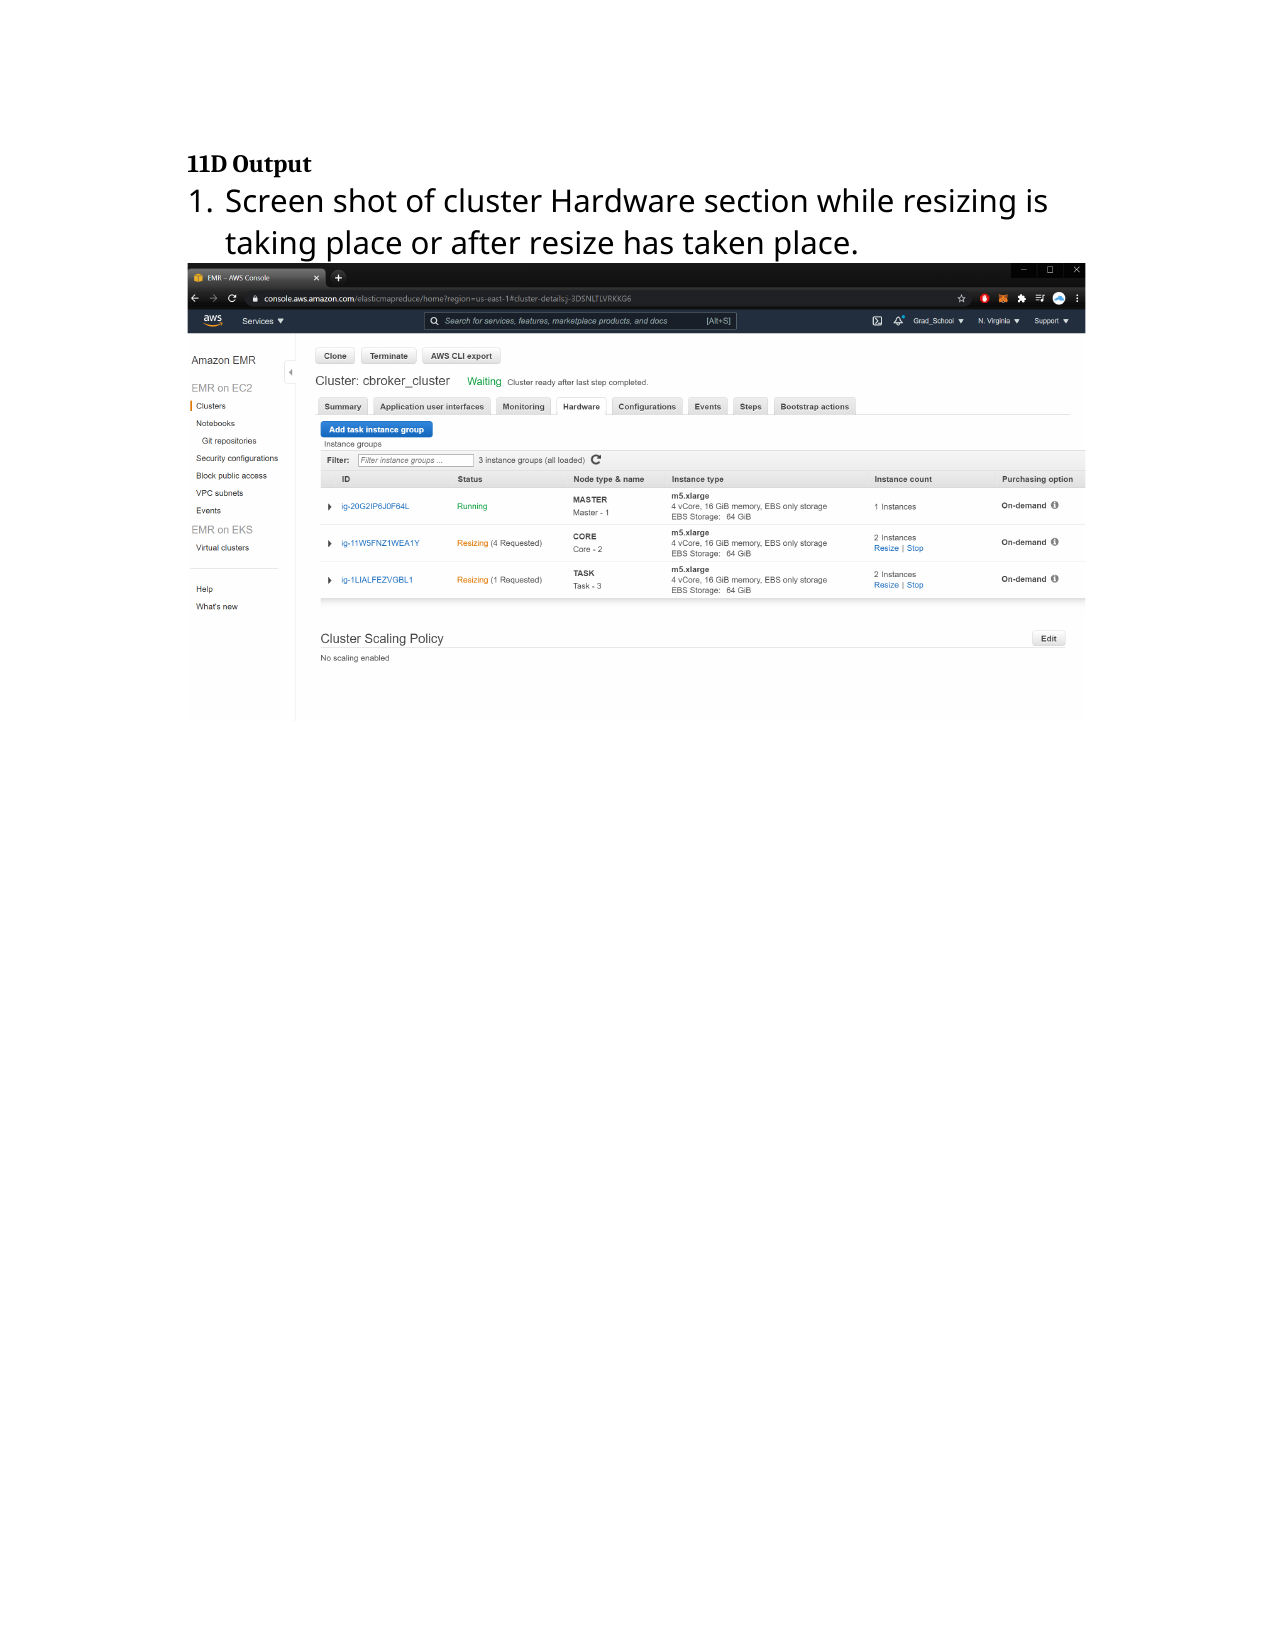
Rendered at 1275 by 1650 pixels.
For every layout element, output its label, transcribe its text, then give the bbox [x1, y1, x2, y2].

picture [187, 263, 1086, 721]
list Screen shot of cluster Hardware section while resizing is taking place or after resize has taken place. [187, 179, 1087, 264]
text 11D Output [187, 150, 1087, 179]
